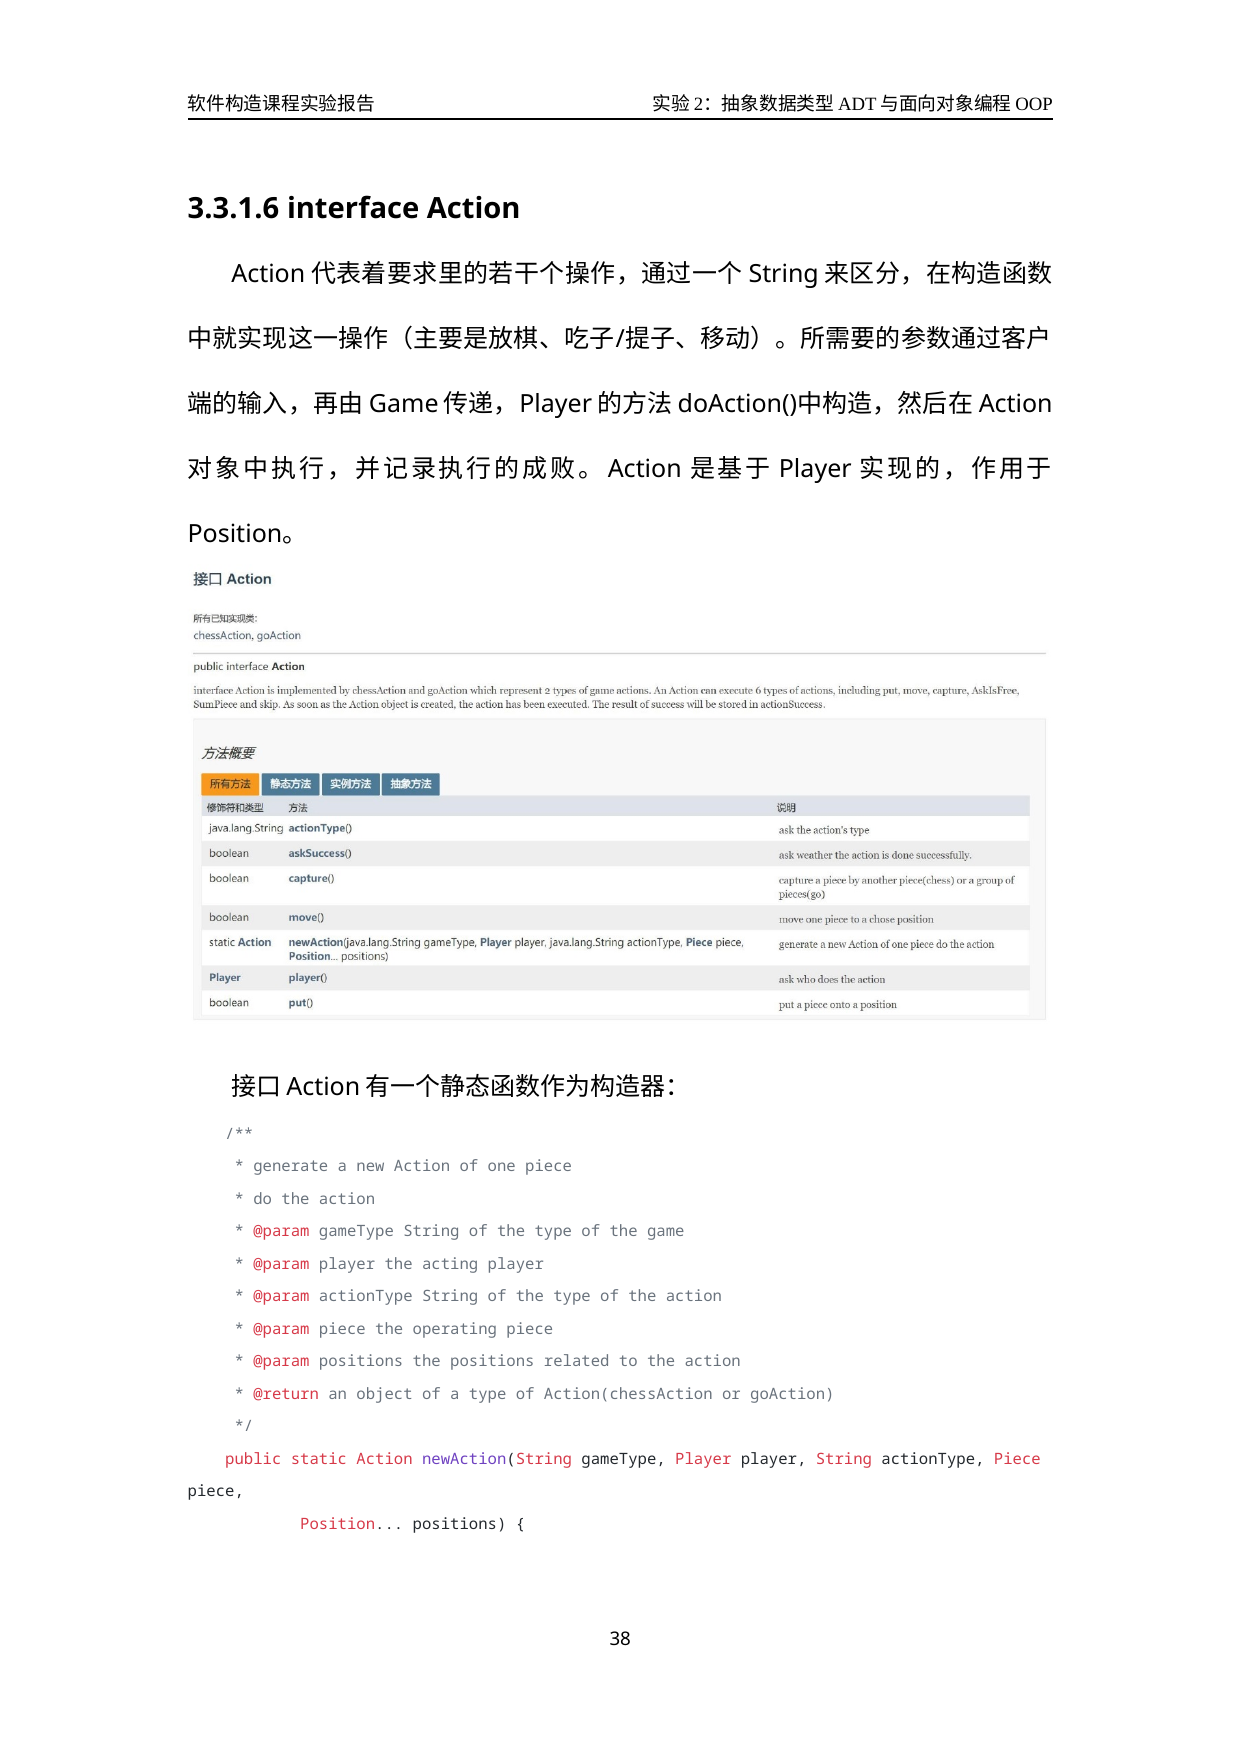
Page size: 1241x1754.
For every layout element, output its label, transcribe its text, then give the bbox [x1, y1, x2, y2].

text * @param gameType String of the type of the game [187, 1214, 1053, 1247]
text * @return an object of a type of Action(chessAction or goAction) [187, 1377, 1053, 1409]
subtitle interface Action [187, 174, 1053, 239]
text * @param player the acting player [187, 1247, 1053, 1279]
text 接口Action有一个静态函数作为构造器： [187, 1052, 1053, 1117]
text * @param piece the operating piece [187, 1312, 1053, 1344]
text * generate a new Action of one piece [187, 1149, 1053, 1182]
text * do the action [187, 1182, 1053, 1214]
text /** [187, 1117, 1053, 1149]
picture [187, 564, 1053, 1024]
text * @param positions the positions related to the action [187, 1344, 1053, 1377]
text Position... positions) { [187, 1507, 1053, 1539]
text * @param actionType String of the type of the action [187, 1279, 1053, 1312]
text */ [187, 1409, 1053, 1442]
text public static Action newAction(String gameType, Player player, String actionType, Piece piece, [187, 1442, 1053, 1507]
text Action代表着要求里的若干个操作，通过一个String来区分，在构造函数中就实现这一操作（主要是放棋、吃子/提子、移动）。所需要的参数通过客户端的输入，再由Game传递，Player的方法doAction()中构造，然后在Action对象中执行，并记录执行的成败。Action是基于Player实现的，作用于Position。 [187, 239, 1053, 564]
